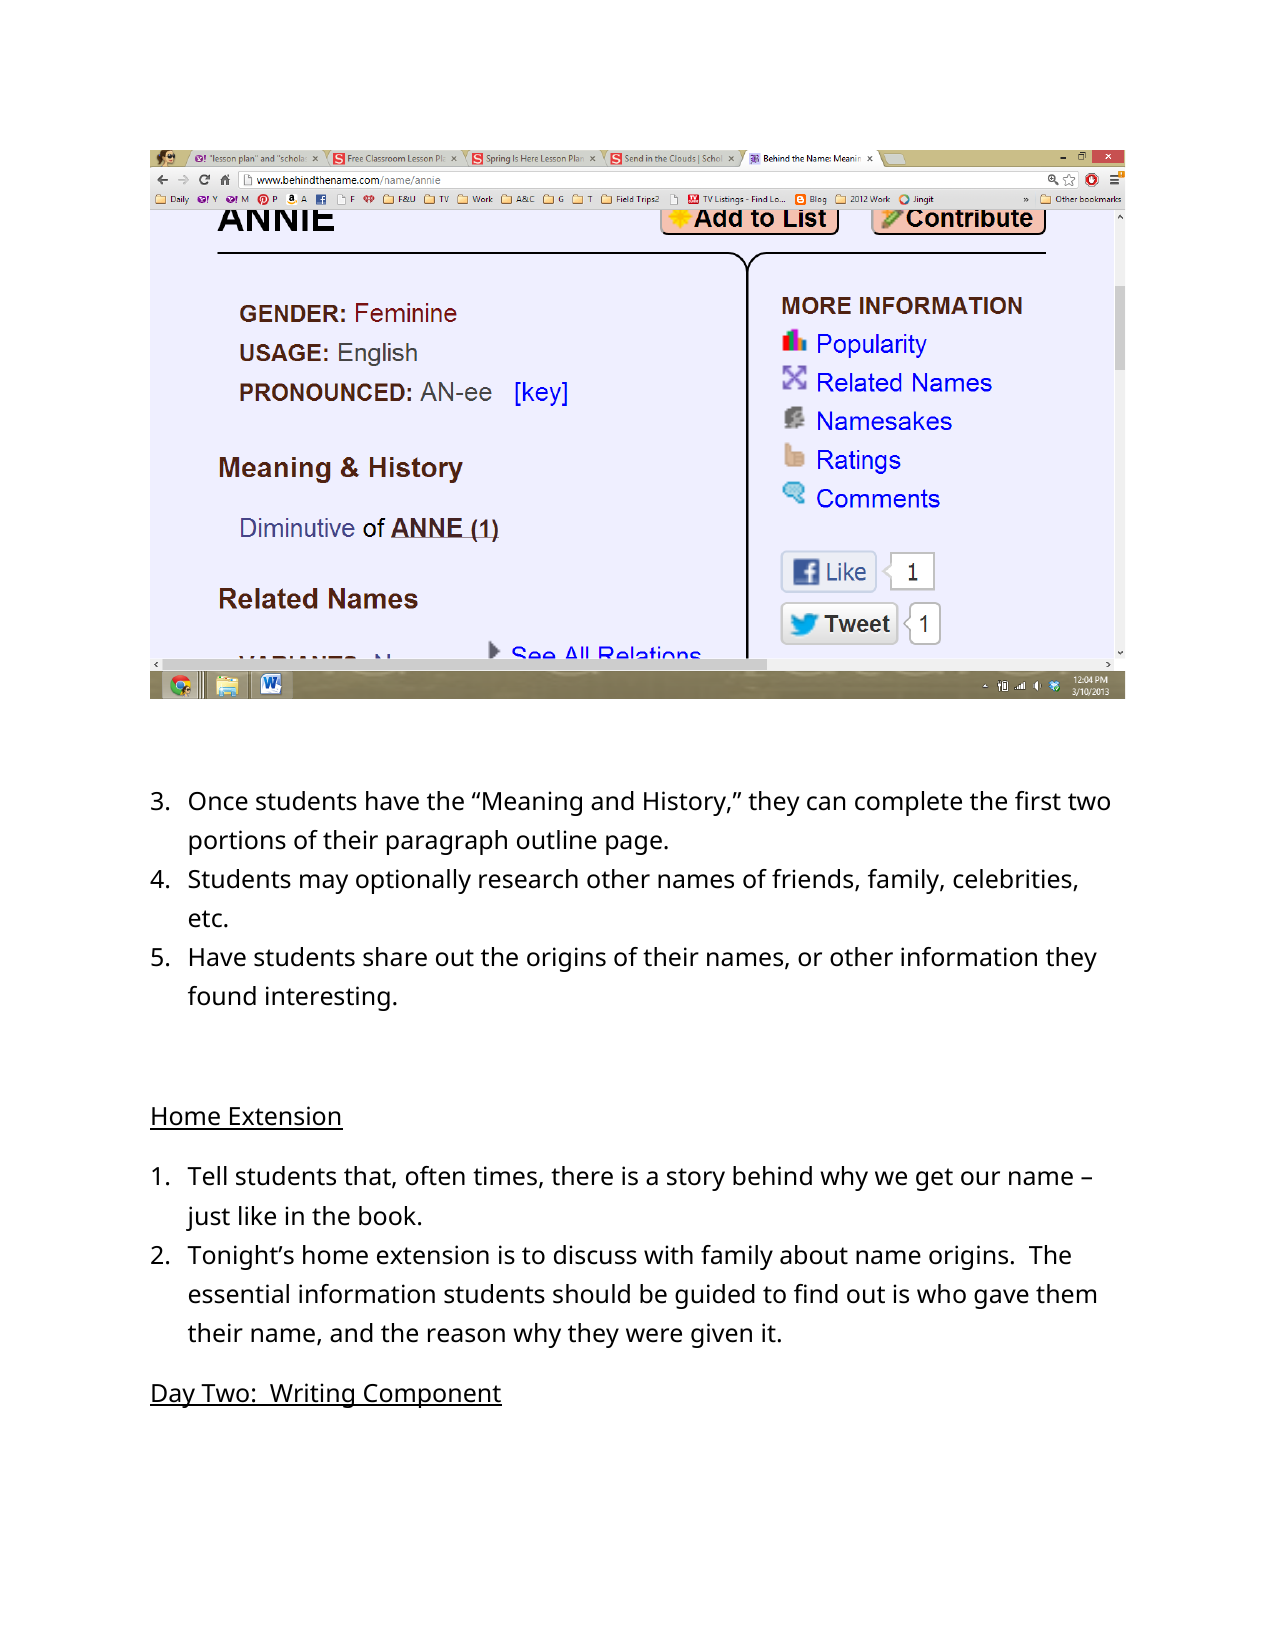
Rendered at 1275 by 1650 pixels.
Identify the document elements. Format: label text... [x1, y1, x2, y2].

text Day Two: Writing Component [150, 1376, 1125, 1410]
list Students may optionally research other names of friends, family, celebrities, etc. [150, 861, 1125, 935]
list Once students have the “Meaning and History,” they can complete the first two portions of their paragraph outline page. [150, 783, 1125, 856]
list Tonight’s home extension is to discuss with family about name origins. The essential information students should be guided to find out is who gave them their name, and the reason why they were given it. [150, 1237, 1125, 1350]
list Have students share out the origins of their names, or other information they found interesting. [150, 940, 1125, 1013]
picture [150, 150, 1125, 699]
text Home Extension [150, 1099, 1125, 1133]
list Tell students that, often times, there is a story behind why we get our name – just like in the book. [150, 1159, 1125, 1232]
